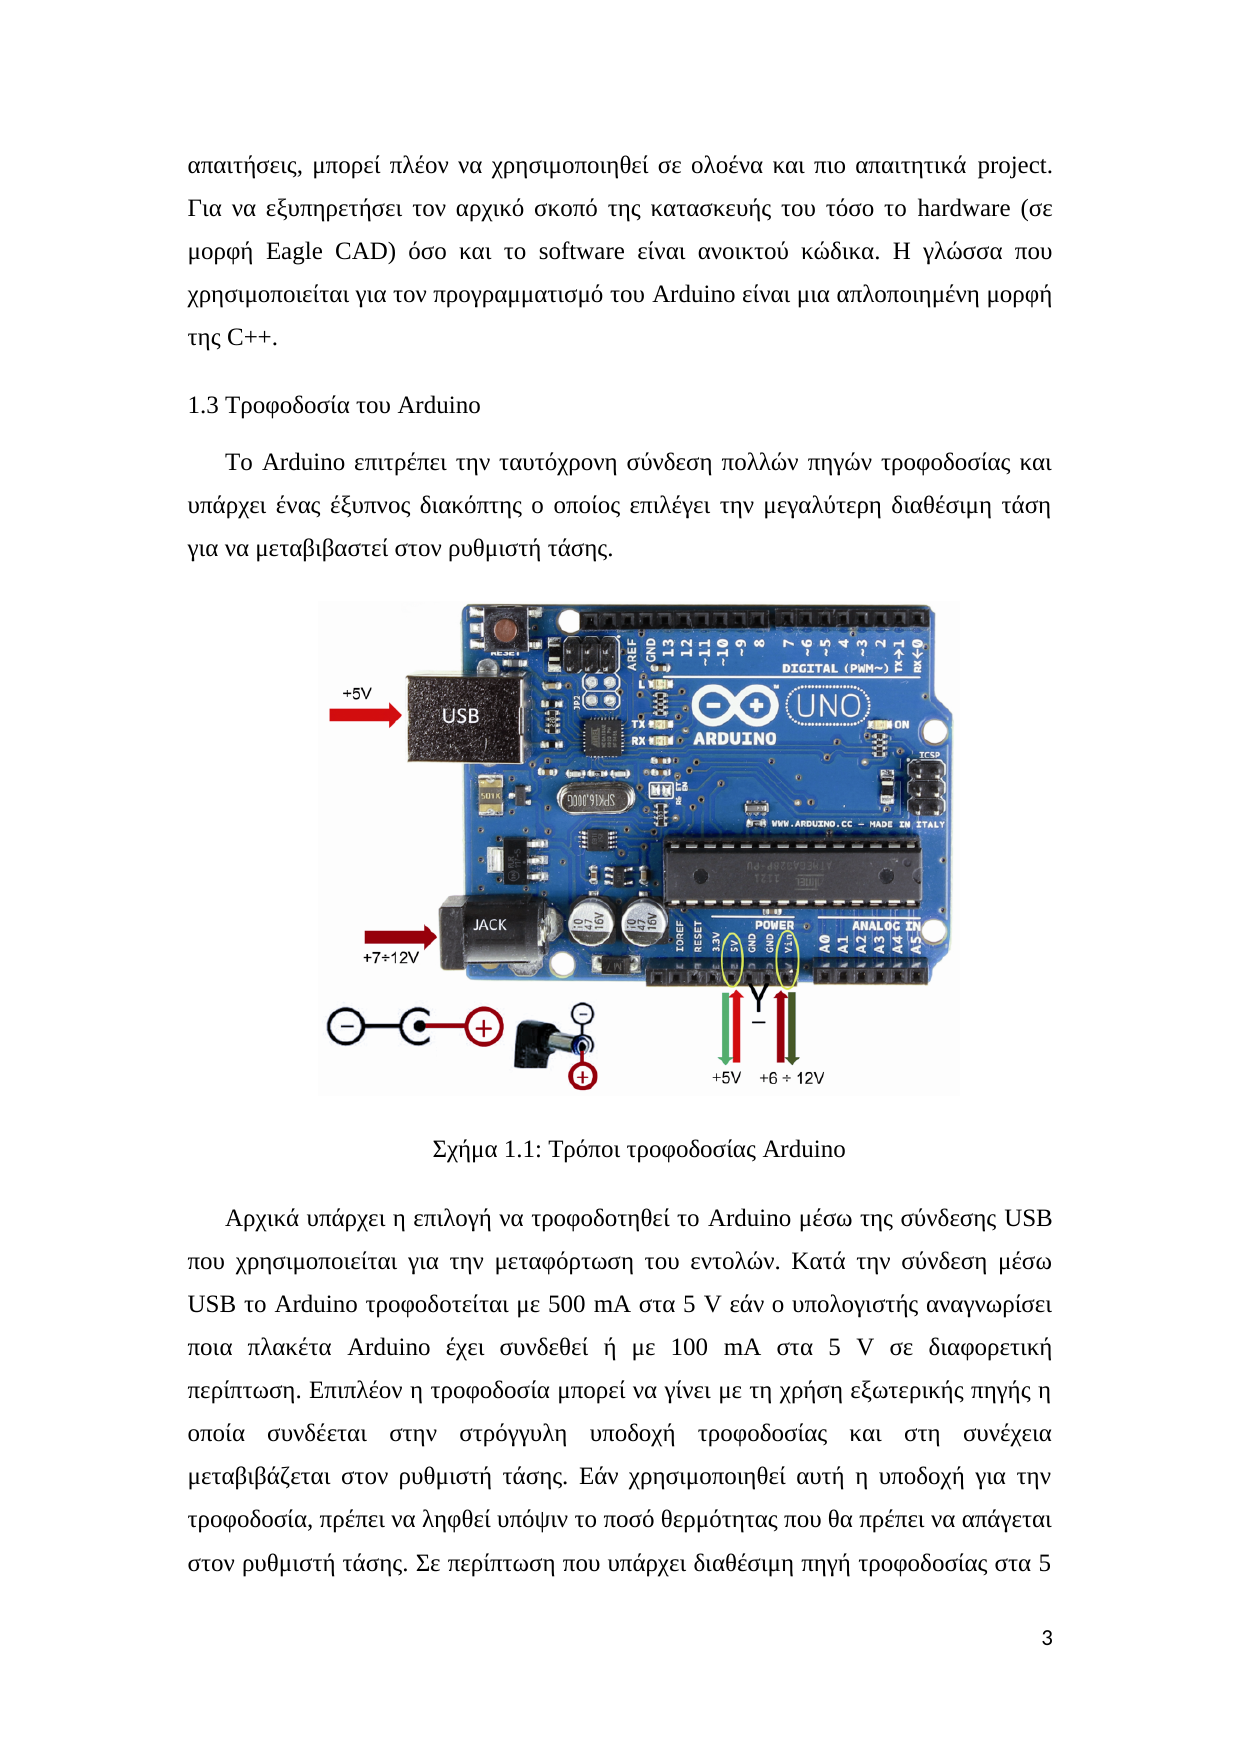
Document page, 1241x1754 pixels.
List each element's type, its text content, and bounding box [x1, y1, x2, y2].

subtitle 1.3 Τροφοδοσία του Arduino [187, 391, 1053, 419]
text Σχήμα 1.1: Τρόποι τροφοδοσίας Arduino [187, 1134, 1053, 1163]
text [187, 150, 1053, 351]
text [187, 1203, 1053, 1576]
text Το Arduino επιτρέπει την ταυτόχρονη σύνδεση πολλών πηγών τροφοδοσίας και υπάρχει ένας έξυπνος διακόπτης ο οποίος επιλέγει την μεγαλύτερη διαθέσιμη τάση για να μεταβιβαστεί στον ρυθμιστή τάσης. [187, 447, 1053, 562]
picture [318, 601, 960, 1096]
